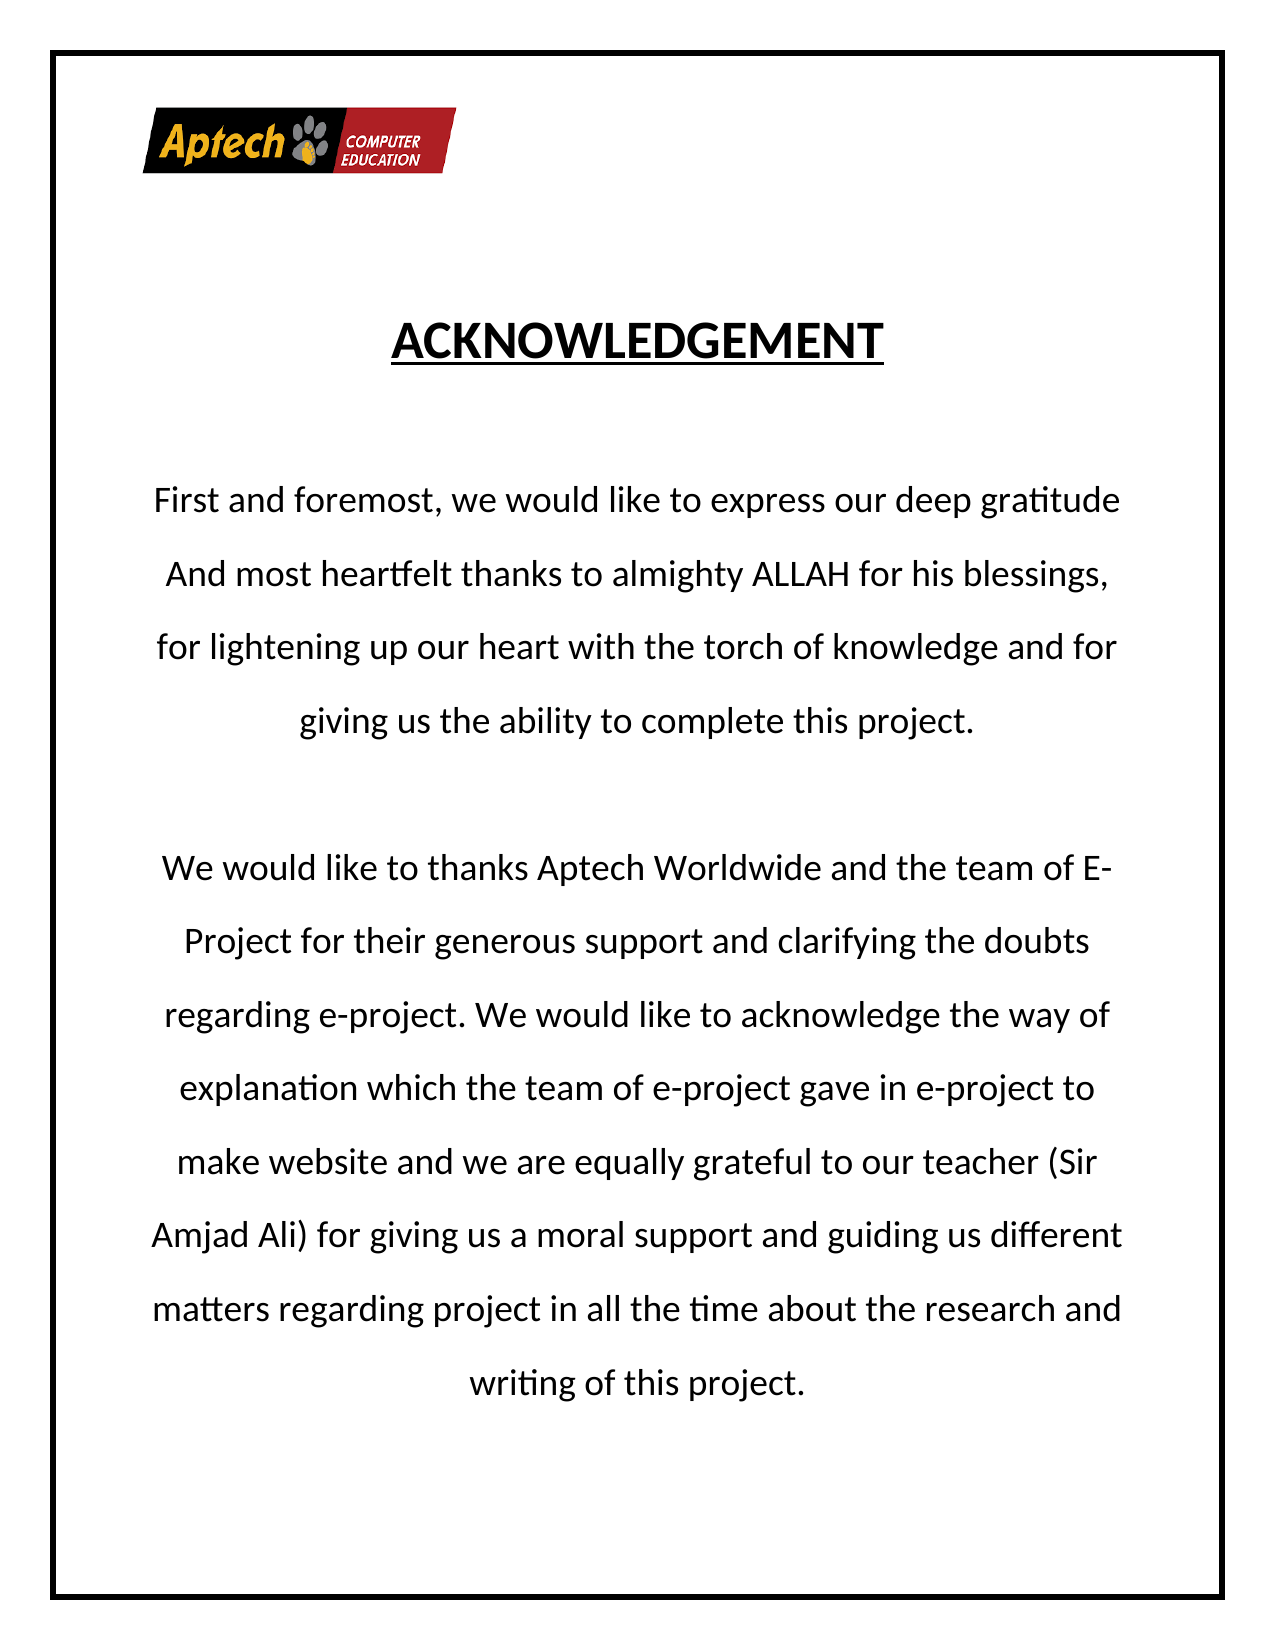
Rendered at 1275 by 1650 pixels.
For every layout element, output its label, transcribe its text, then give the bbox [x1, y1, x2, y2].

text for lightening up our heart with the torch of knowledge and for [150, 623, 1125, 669]
text regarding e-project. We would like to acknowledge the way of [150, 991, 1125, 1037]
text explanation which the team of e-project gave in e-project to [150, 1064, 1125, 1110]
text Amjad Ali) for giving us a moral support and guiding us different [150, 1211, 1125, 1257]
text First and foremost, we would like to express our deep gratitude [150, 476, 1125, 522]
text And most heartfelt thanks to almighty ALLAH for his blessings, [150, 549, 1125, 595]
picture [140, 105, 467, 206]
text Project for their generous support and clarifying the doubts [150, 917, 1125, 963]
text make website and we are equally grateful to our teacher (Sir [150, 1138, 1125, 1184]
text ACKNOWLEDGEMENT [150, 306, 1125, 372]
text writing of this project. [150, 1358, 1125, 1404]
text giving us the ability to complete this project. [150, 697, 1125, 742]
text matters regarding project in all the time about the research and [150, 1285, 1125, 1331]
text We would like to thanks Aptech Worldwide and the team of E- [150, 844, 1125, 889]
